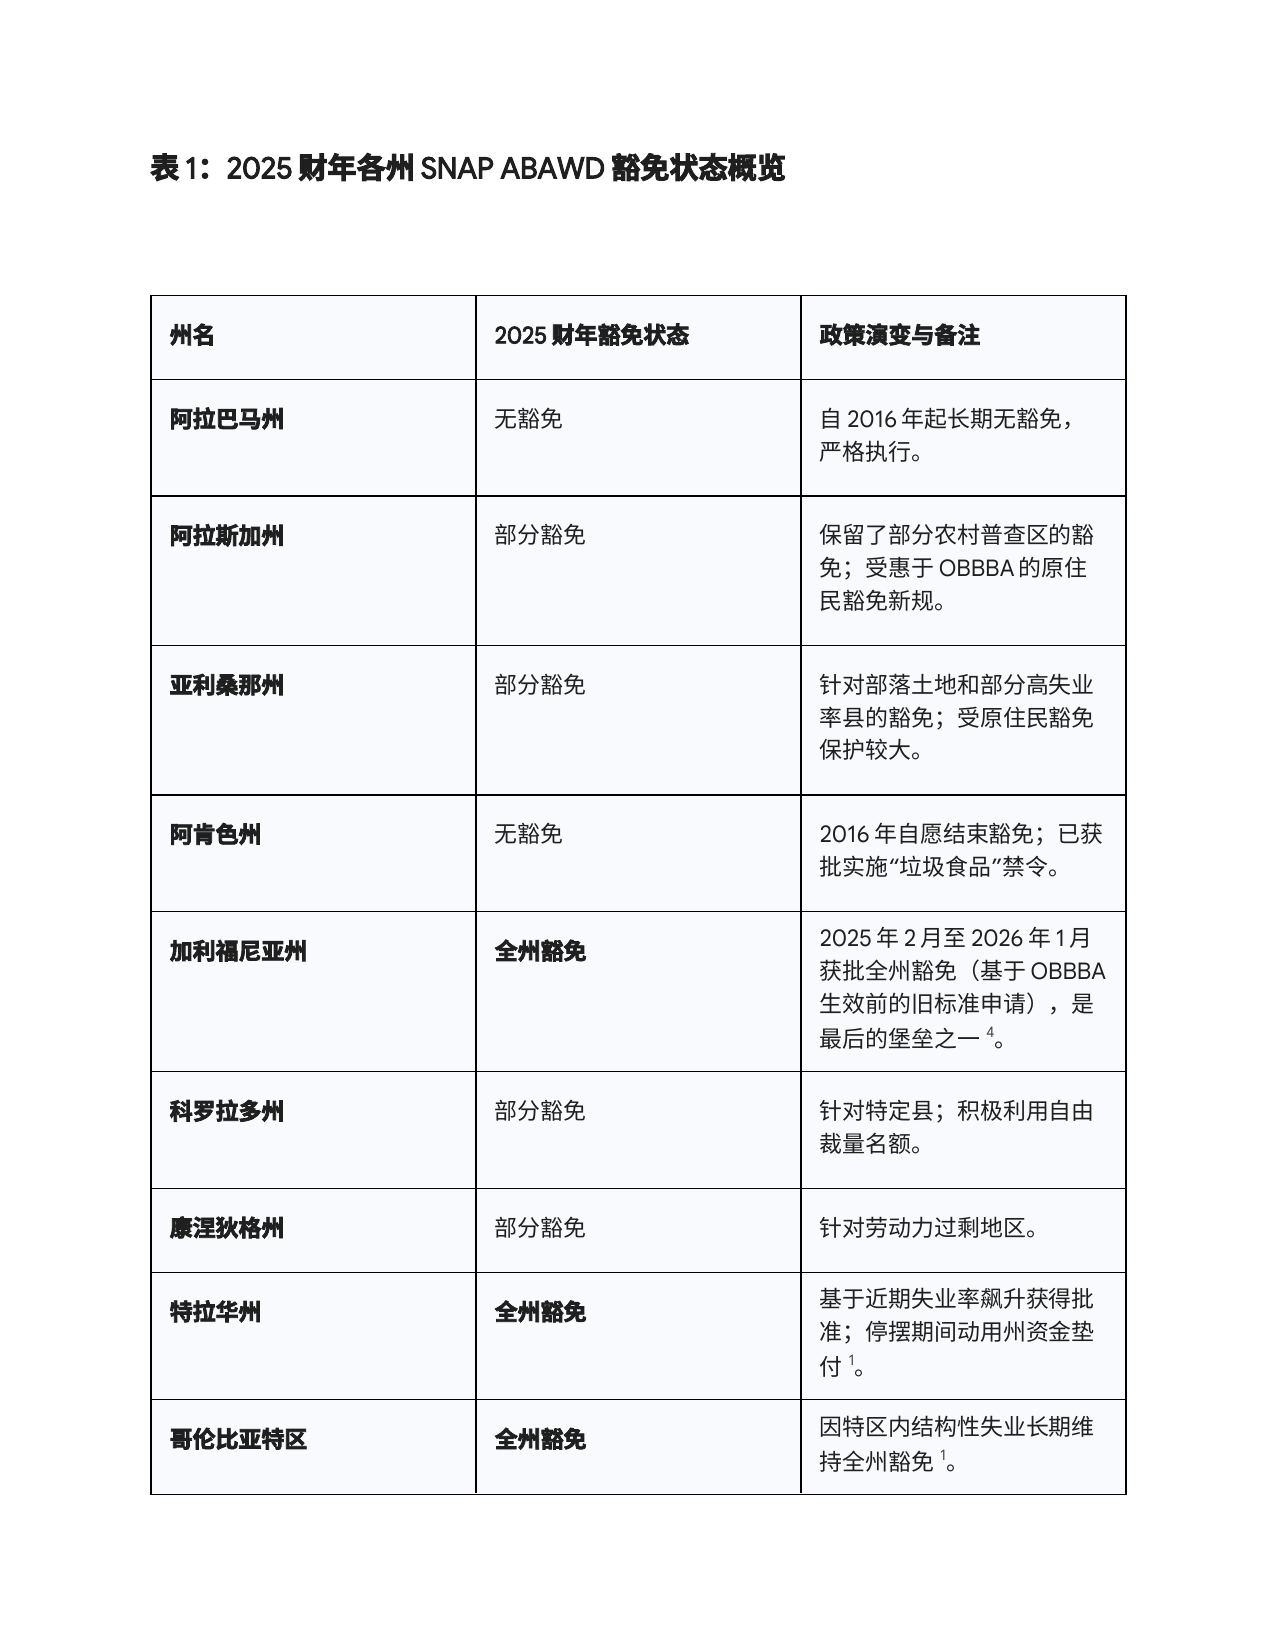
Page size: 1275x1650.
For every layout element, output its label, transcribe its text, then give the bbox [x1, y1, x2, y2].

subtitle 表1：2025财年各州SNAP ABAWD豁免状态概览 [150, 150, 1125, 187]
table_cell 亚利桑那州 [152, 646, 475, 794]
table_cell 部分豁免 [477, 646, 800, 794]
table_cell 部分豁免 [477, 1072, 800, 1187]
table_cell 康涅狄格州 [152, 1189, 475, 1271]
table_cell 针对部落土地和部分高失业率县的豁免；受原住民豁免保护较大。 [802, 646, 1125, 794]
table_cell 加利福尼亚州 [152, 912, 475, 1071]
table_cell 自2016年起长期无豁免，严格执行。 [802, 380, 1125, 495]
table_header 州名 [152, 296, 475, 378]
table_cell 针对特定县；积极利用自由裁量名额。 [802, 1072, 1125, 1187]
table_cell 全州豁免 [477, 1273, 800, 1399]
table_cell 保留了部分农村普查区的豁免；受惠于OBBBA的原住民豁免新规。 [802, 497, 1125, 644]
table_cell 阿拉巴马州 [152, 380, 475, 495]
table_cell 针对劳动力过剩地区。 [802, 1189, 1125, 1271]
table_cell 无豁免 [477, 380, 800, 495]
table_header 2025财年豁免状态 [477, 296, 800, 378]
table_cell 2025年2月至2026年1月获批全州豁免（基于OBBBA生效前的旧标准申请），是最后的堡垒之一 4。 [802, 912, 1125, 1071]
table_header 政策演变与备注 [802, 296, 1125, 378]
table_cell 2016年自愿结束豁免；已获批实施“垃圾食品”禁令。 [802, 796, 1125, 911]
table_cell 阿肯色州 [152, 796, 475, 911]
table_cell 全州豁免 [477, 912, 800, 1071]
table_cell 因特区内结构性失业长期维持全州豁免 1。 [802, 1400, 1125, 1493]
table_cell 特拉华州 [152, 1273, 475, 1399]
table_cell 科罗拉多州 [152, 1072, 475, 1187]
table_cell 基于近期失业率飙升获得批准；停摆期间动用州资金垫付 1。 [802, 1273, 1125, 1399]
table_cell 阿拉斯加州 [152, 497, 475, 644]
table_cell 哥伦比亚特区 [152, 1400, 475, 1493]
table_cell 无豁免 [477, 796, 800, 911]
table_cell 全州豁免 [477, 1400, 800, 1493]
table_cell 部分豁免 [477, 1189, 800, 1271]
table_cell 部分豁免 [477, 497, 800, 644]
